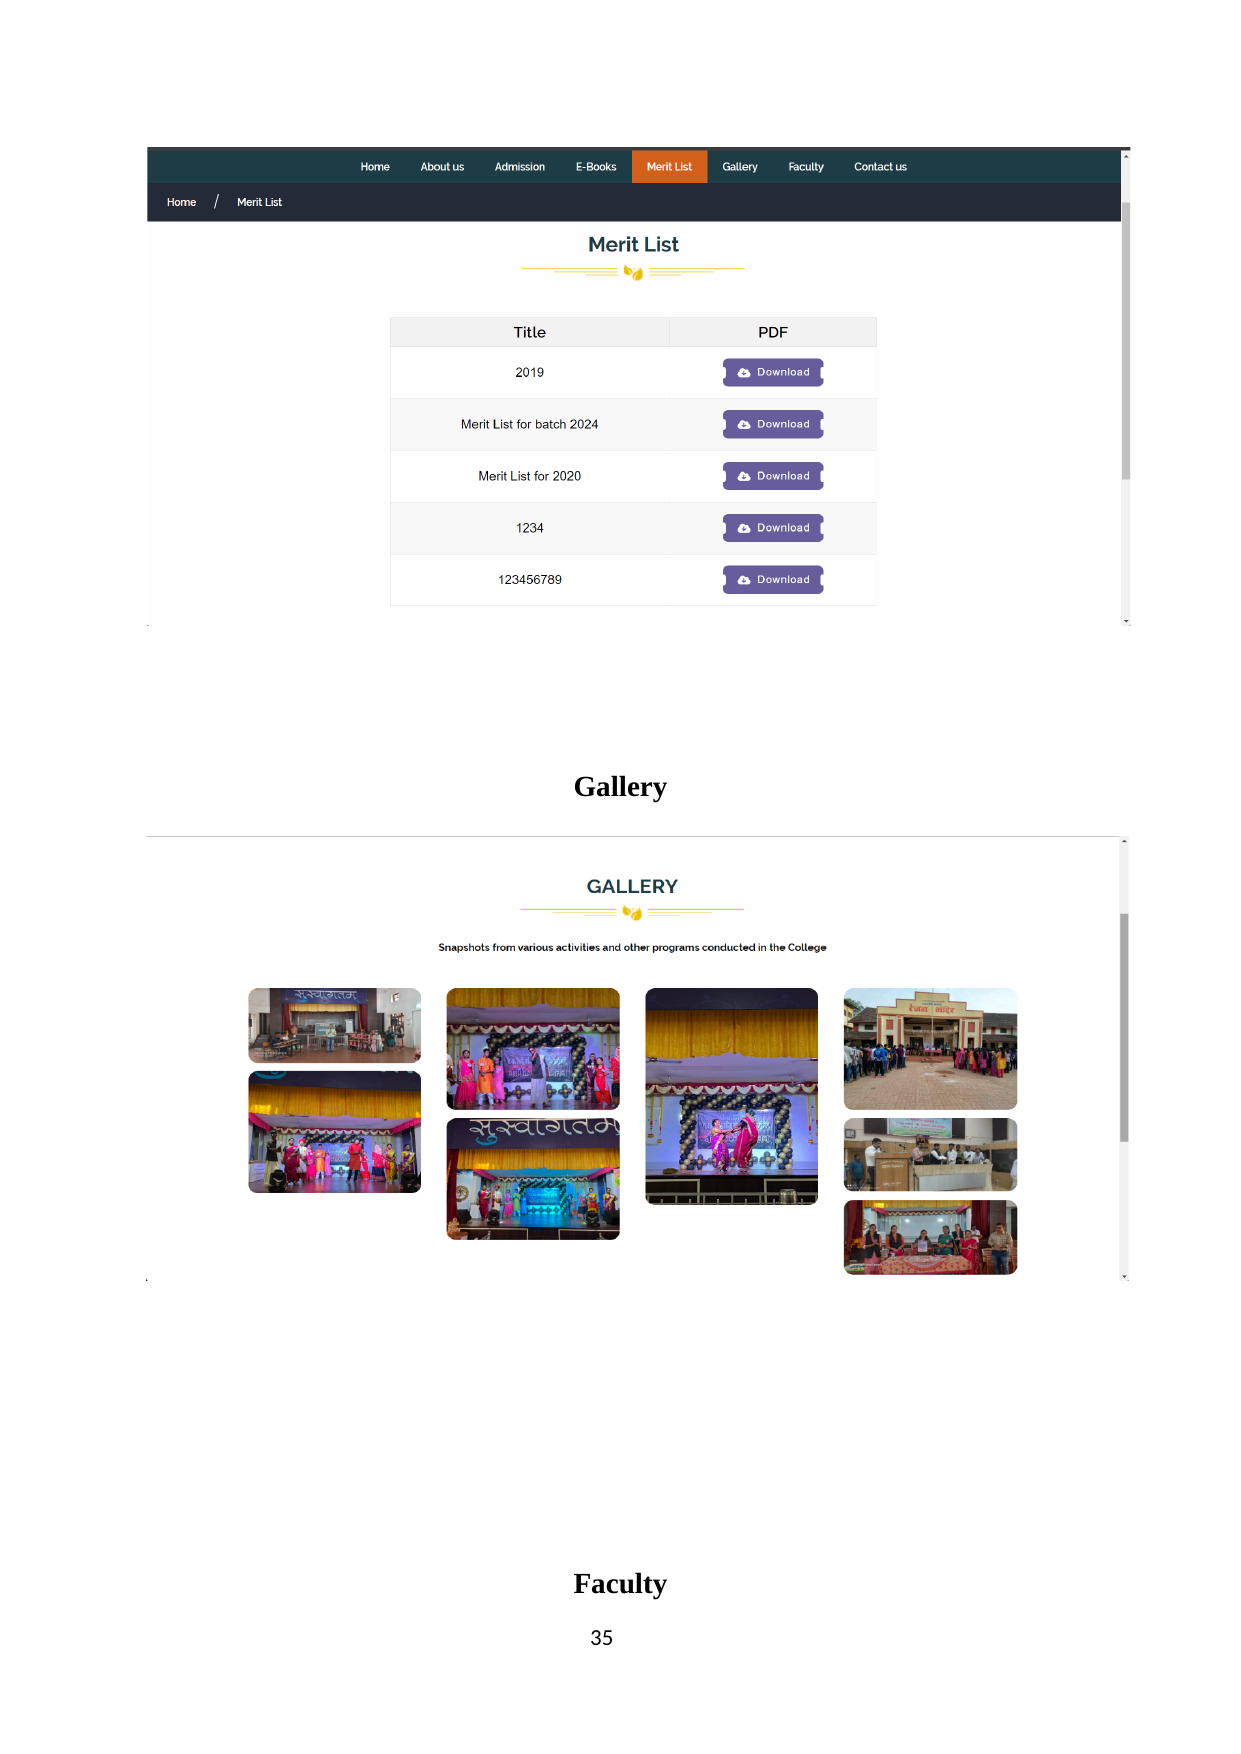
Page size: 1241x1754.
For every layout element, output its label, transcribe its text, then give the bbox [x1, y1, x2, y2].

picture [146, 836, 1129, 1281]
picture [147, 147, 1131, 626]
text Faculty [146, 1567, 1094, 1600]
text Gallery [147, 769, 1093, 802]
